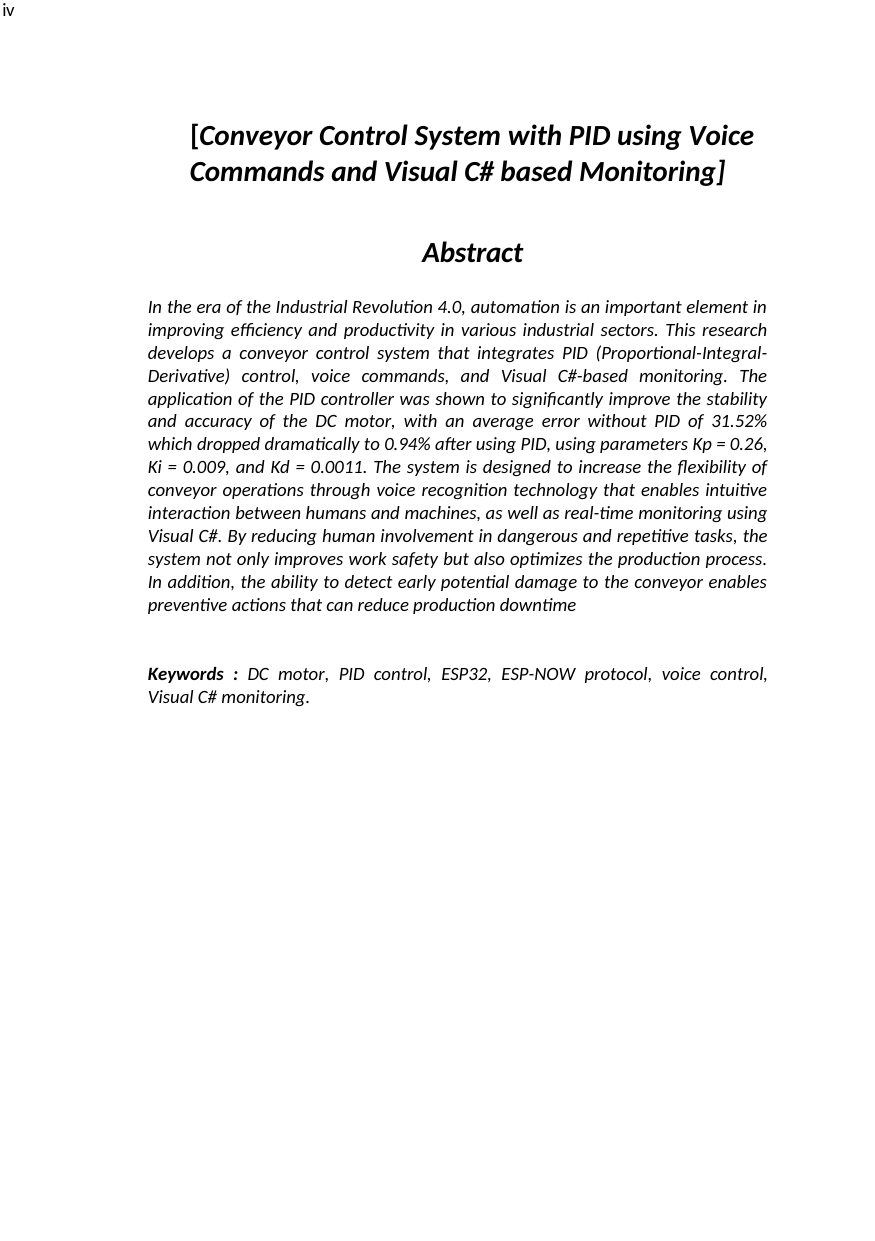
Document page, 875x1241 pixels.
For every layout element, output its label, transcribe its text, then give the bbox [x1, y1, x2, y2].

subtitle Abstract [191, 234, 754, 270]
text Keywords : DC motor, PID control, ESP32, ESP-NOW protocol, voice control, Visual C# monitoring. [148, 662, 768, 708]
text In the era of the Industrial Revolution 4.0, automation is an important element in improving efficiency and productivity in various industrial sectors. This research develops a conveyor control system that integrates PID (Proportional-Integral- Derivative) control, voice commands, and Visual C#-based monitoring. The application of the PID controller was shown to significantly improve the stability and accuracy of the DC motor, with an average error without PID of 31.52% which dropped dramatically to 0.94% after using PID, using parameters Kp = 0.26, Ki = 0.009, and Kd = 0.0011. The system is designed to increase the flexibility of conveyor operations through voice recognition technology that enables intuitive interaction between humans and machines, as well as real-time monitoring using Visual C#. By reducing human involvement in dangerous and repetitive tasks, the system not only improves work safety but also optimizes the production process. In addition, the ability to detect early potential damage to the conveyor enables preventive actions that can reduce production downtime [148, 295, 768, 616]
subtitle [Conveyor Control System with PID using Voice Commands and Visual C# based Monitoring] [189, 117, 786, 188]
